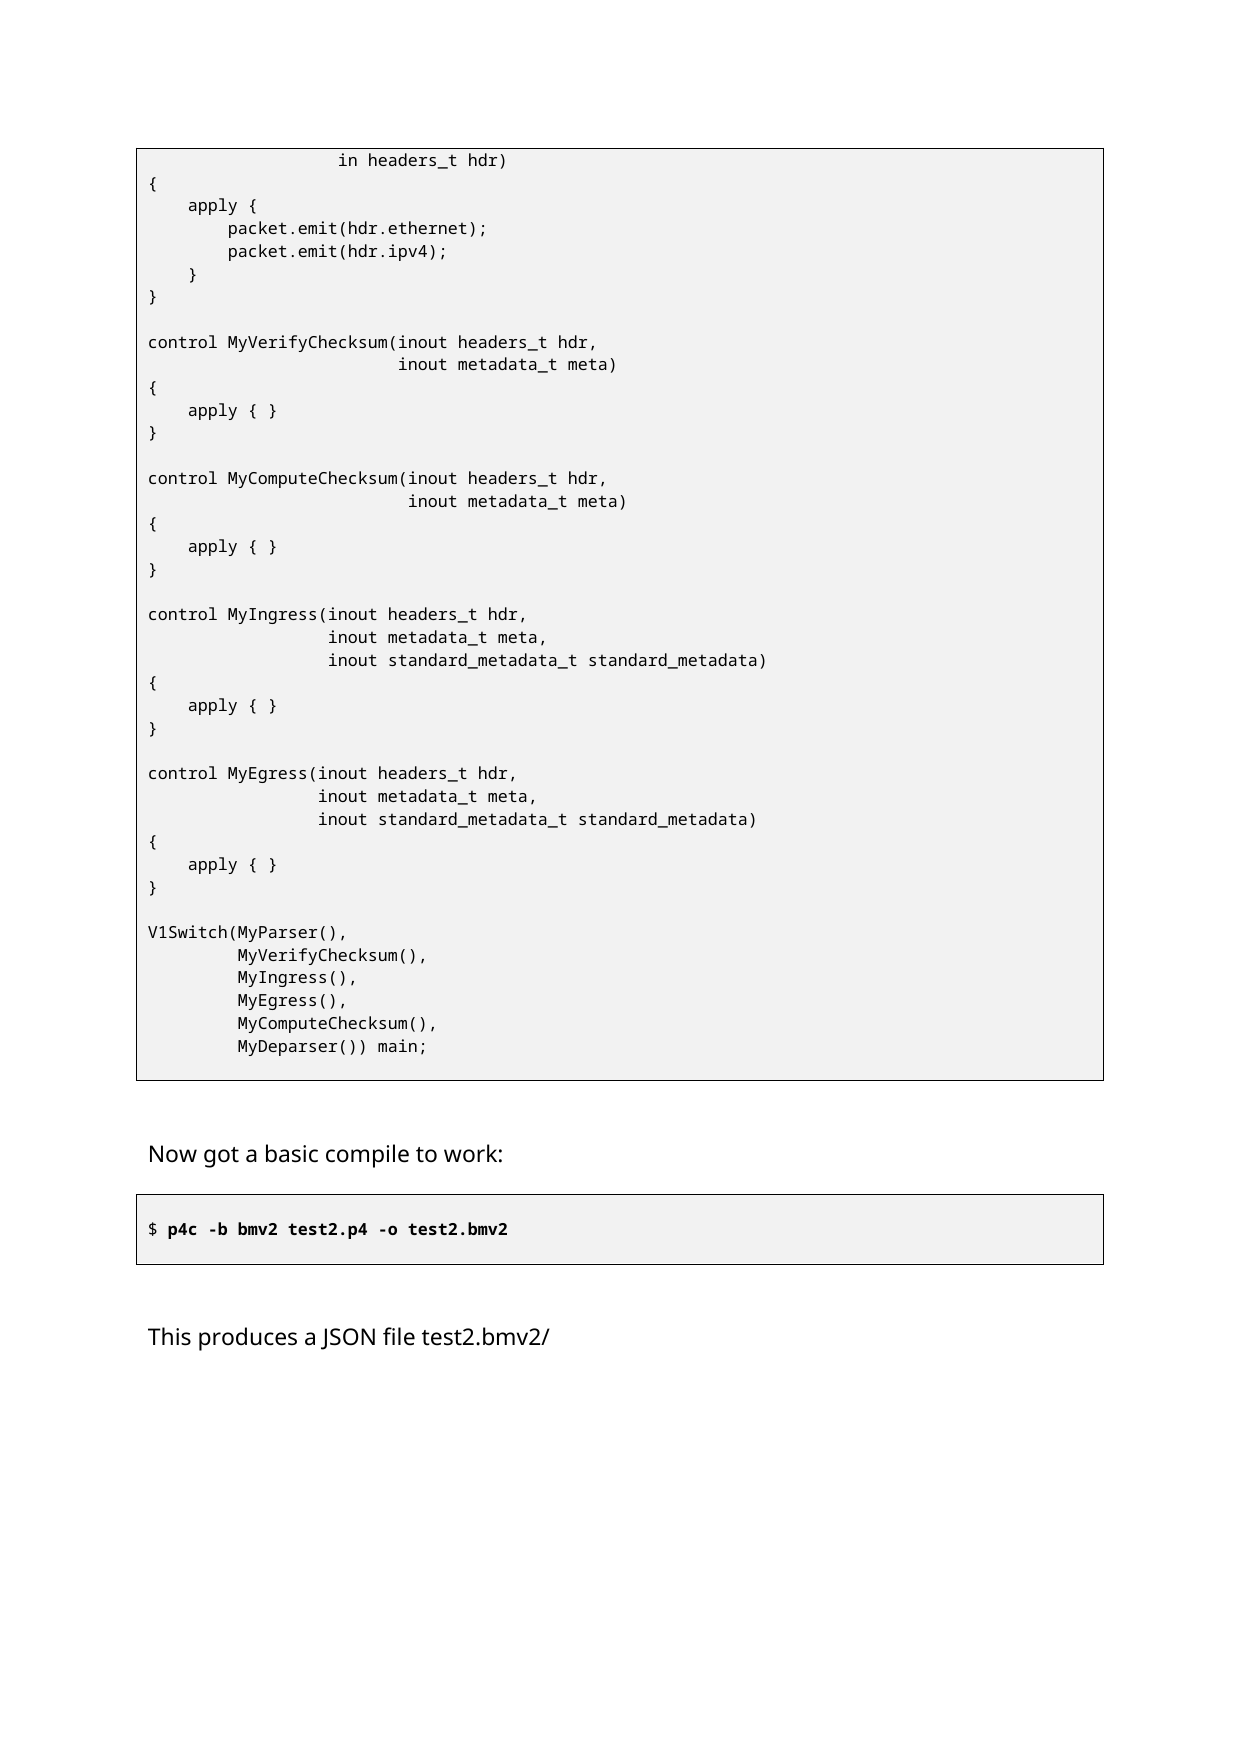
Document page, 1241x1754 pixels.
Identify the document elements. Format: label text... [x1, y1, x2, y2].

text Now got a basic compile to work: [148, 1137, 1093, 1169]
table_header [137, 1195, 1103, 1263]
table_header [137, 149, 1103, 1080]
text This produces a JSON file test2.bmv2/ [148, 1321, 1093, 1352]
